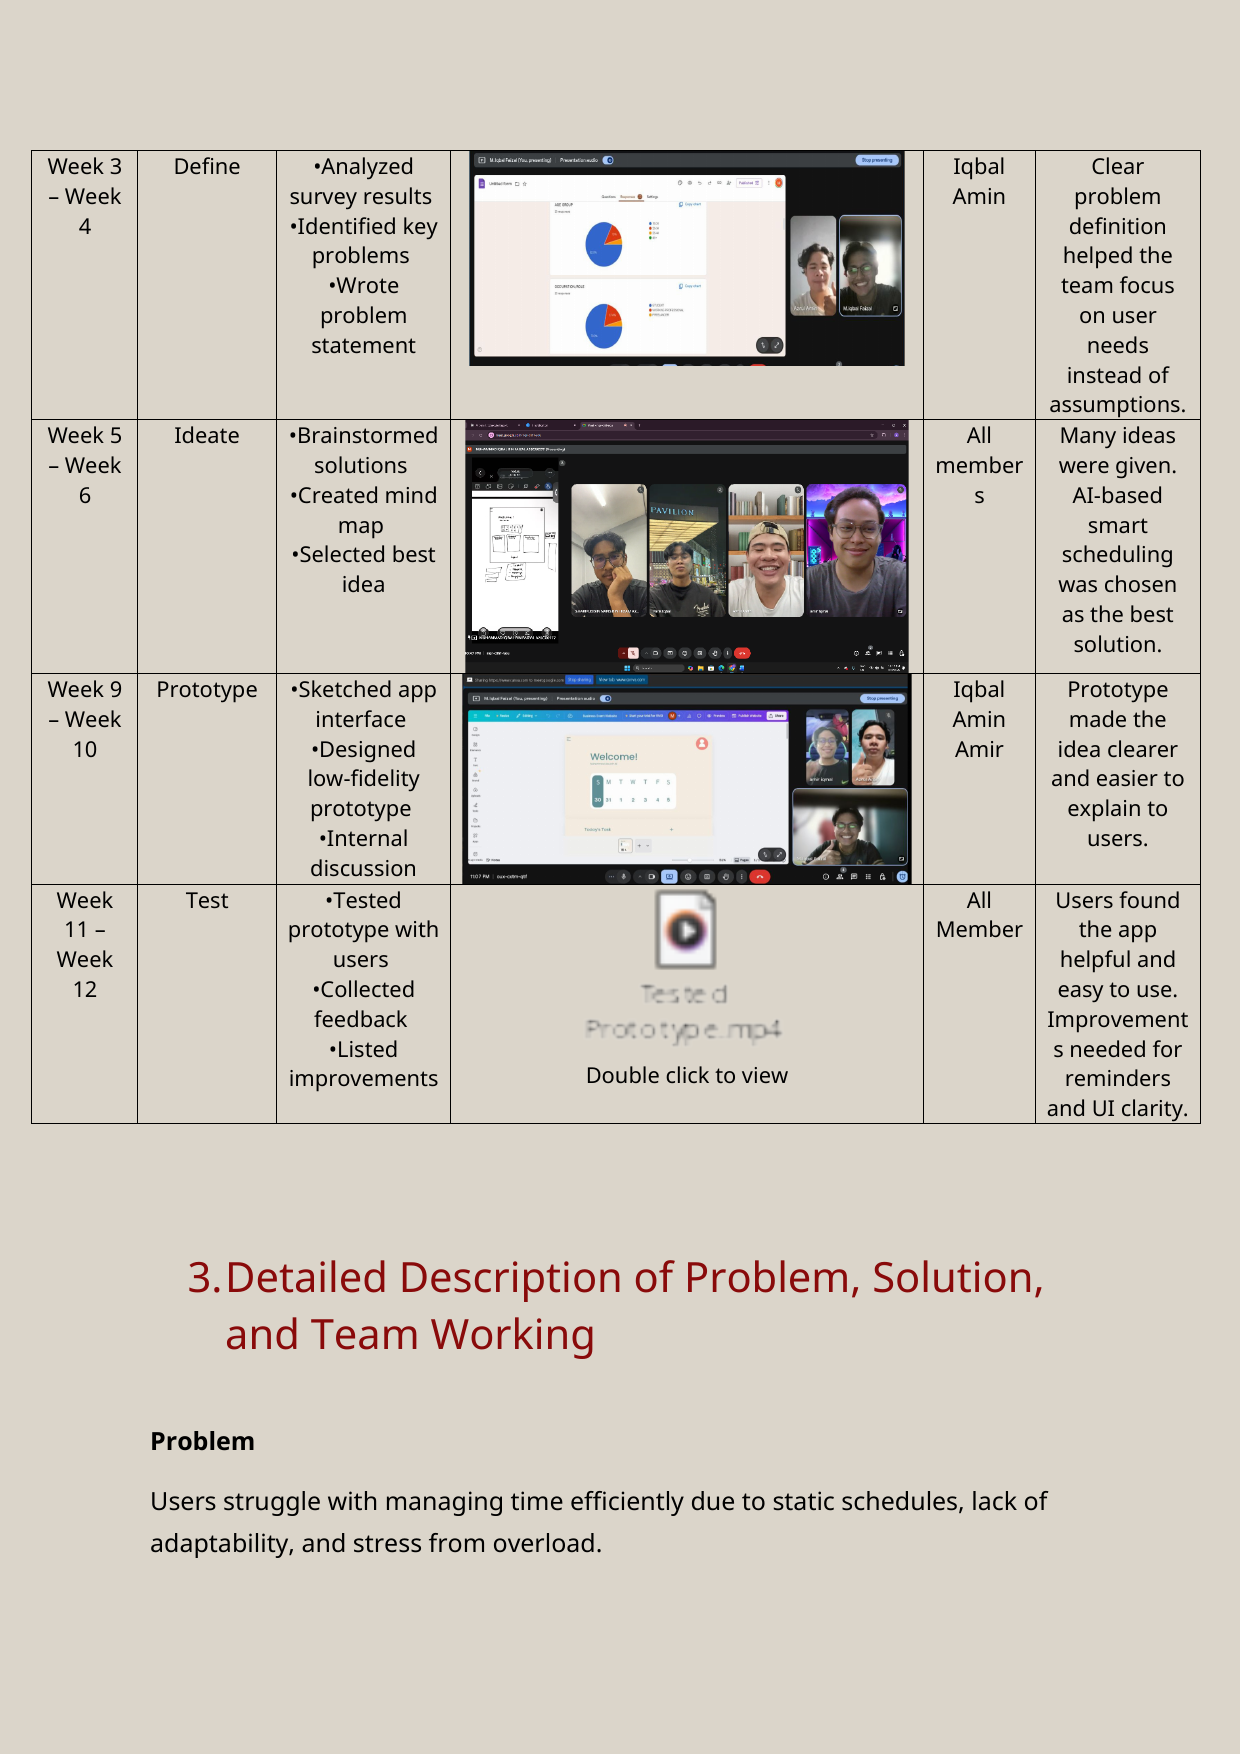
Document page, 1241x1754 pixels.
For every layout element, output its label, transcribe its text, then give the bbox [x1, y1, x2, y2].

text Users struggle with managing time efficiently due to static schedules, lack of adaptability, and stress from overload. [150, 1483, 1090, 1560]
text Problem [150, 1424, 1090, 1458]
table_cell Ideate [138, 420, 276, 673]
table_cell Iqbal Amin Amir [924, 674, 1035, 883]
table_cell Week 9 – Week 10 [32, 674, 137, 883]
table_cell All Member [924, 885, 1035, 1123]
table_cell Define [138, 151, 276, 419]
table_cell [451, 420, 465, 673]
subtitle Detailed Description of Problem, Solution, and Team Working [187, 1248, 1090, 1362]
table_cell Iqbal Amin [924, 151, 1035, 419]
table_cell Week 3 – Week 4 [32, 151, 137, 419]
table_cell [451, 674, 462, 883]
table_cell All members [924, 420, 1035, 673]
table_cell [909, 420, 923, 673]
table_cell •Brainstormed solutions •Created mind map •Selected best idea [277, 420, 450, 673]
table_cell Prototype made the idea clearer and easier to explain to users. [1036, 674, 1200, 883]
picture [462, 674, 912, 884]
table_cell •Sketched app interface •Designed low-fidelity prototype •Internal discussion [277, 674, 450, 883]
table_cell Users found the app helpful and easy to use. Improvements needed for reminders and UI clarity. [1036, 885, 1200, 1123]
table_cell Double click to view [451, 885, 923, 1123]
table_cell Many ideas were given. AI-based smart scheduling was chosen as the best solution. [1036, 420, 1200, 673]
table_cell •Analyzed survey results •Identified key problems •Wrote problem statement [277, 151, 450, 419]
table_cell Week 5 – Week 6 [32, 420, 137, 673]
table_cell Clear problem definition helped the team focus on user needs instead of assumptions. [1036, 151, 1200, 419]
table_cell Week 11 – Week 12 [32, 885, 137, 1123]
table_cell [451, 151, 923, 419]
picture [469, 151, 905, 366]
picture [465, 420, 909, 673]
table_cell [912, 674, 923, 883]
table_cell •Tested prototype with users •Collected feedback •Listed improvements [277, 885, 450, 1123]
table_cell Prototype [138, 674, 276, 883]
table_cell Test [138, 885, 276, 1123]
